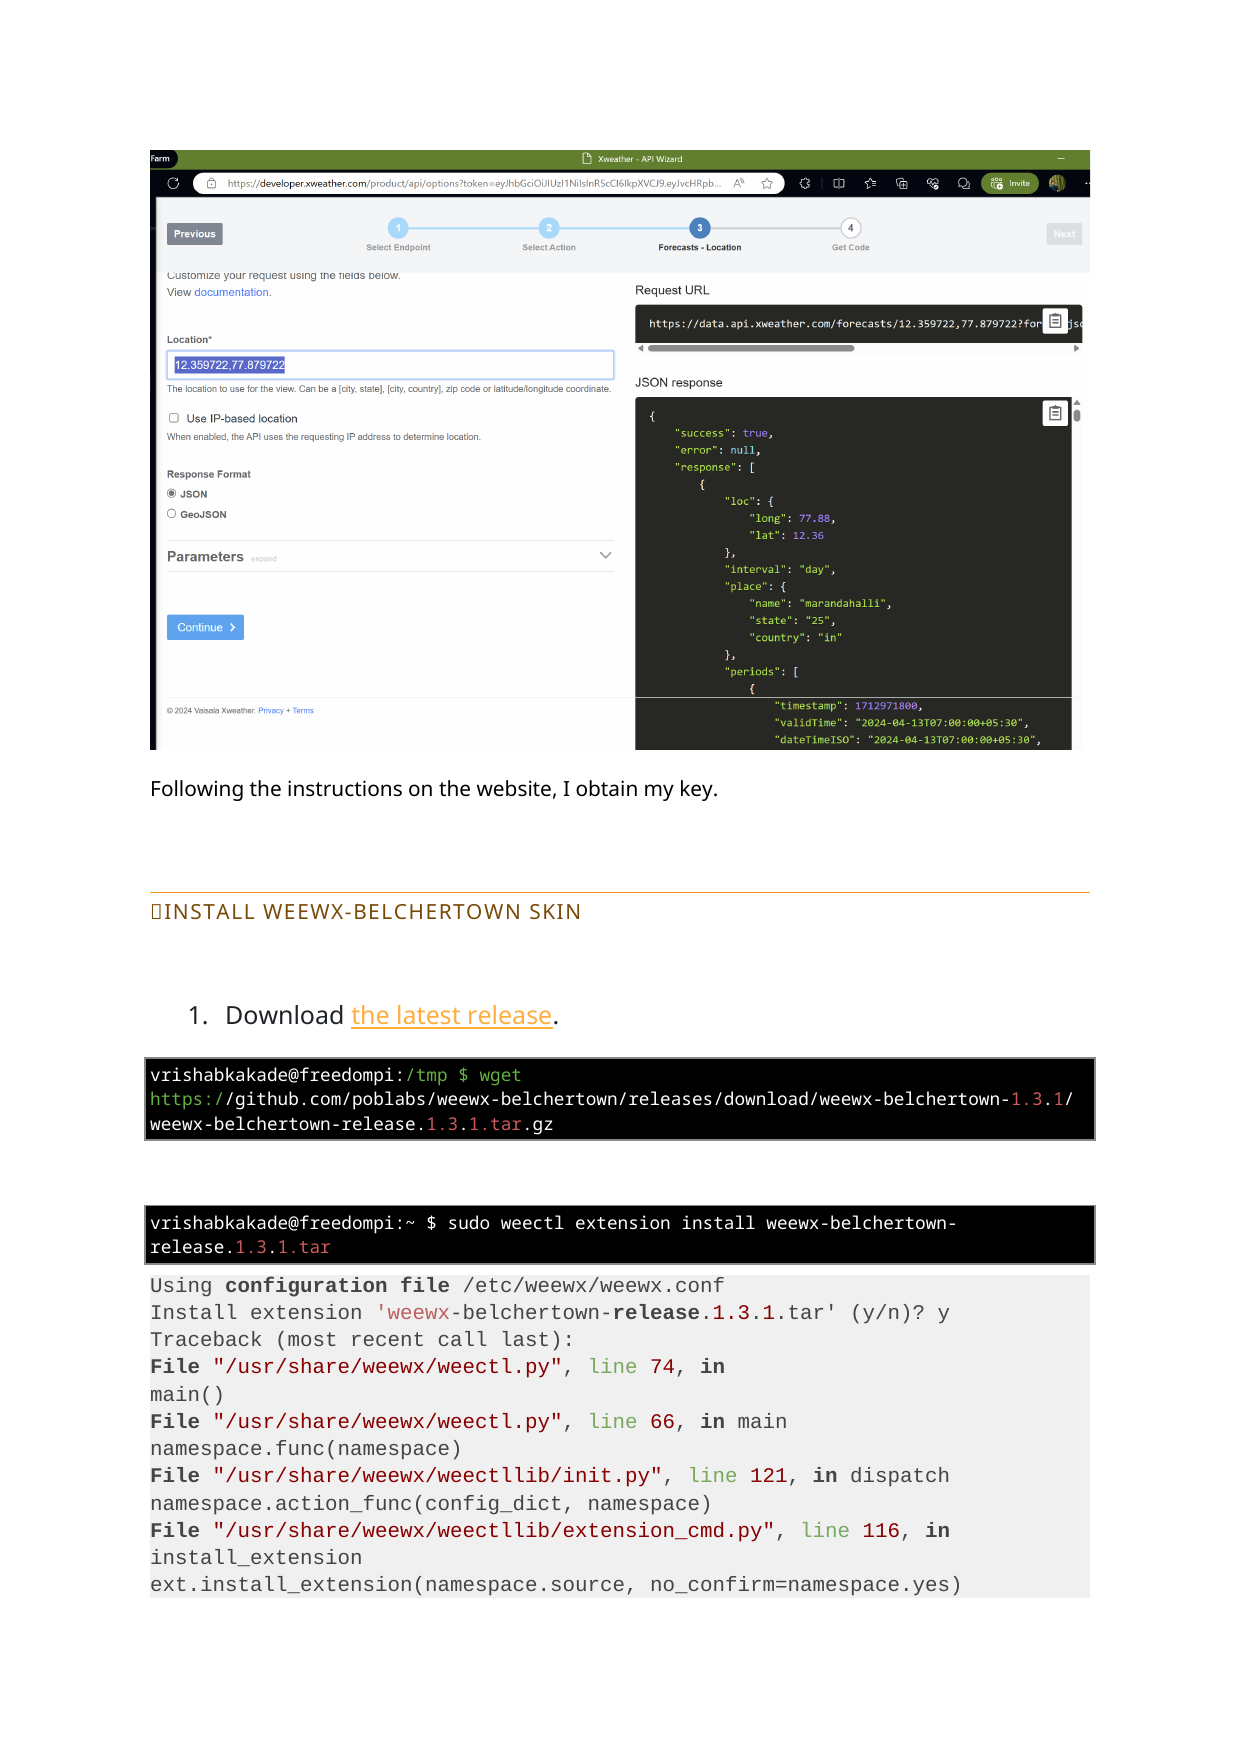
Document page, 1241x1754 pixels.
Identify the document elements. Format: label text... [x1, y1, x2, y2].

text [150, 1275, 1090, 1598]
text vrishabkakade@freedompi:~ $ sudo weectl extension install weewx-belchertown-release.1.3.1.tar [146, 1206, 1094, 1263]
text Following the instructions on the website, I obtain my key. [150, 774, 1090, 803]
list Download the latest release. [187, 998, 1090, 1032]
subtitle 📃Install Weewx-Belchertown Skin [150, 893, 1090, 926]
picture [150, 150, 1091, 750]
text vrishabkakade@freedompi:/tmp $ wget https://github.com/poblabs/weewx-belchertown/releases/download/weewx-belchertown-1.3.1/weewx-belchertown-release.1.3.1.tar.gz [146, 1059, 1094, 1139]
